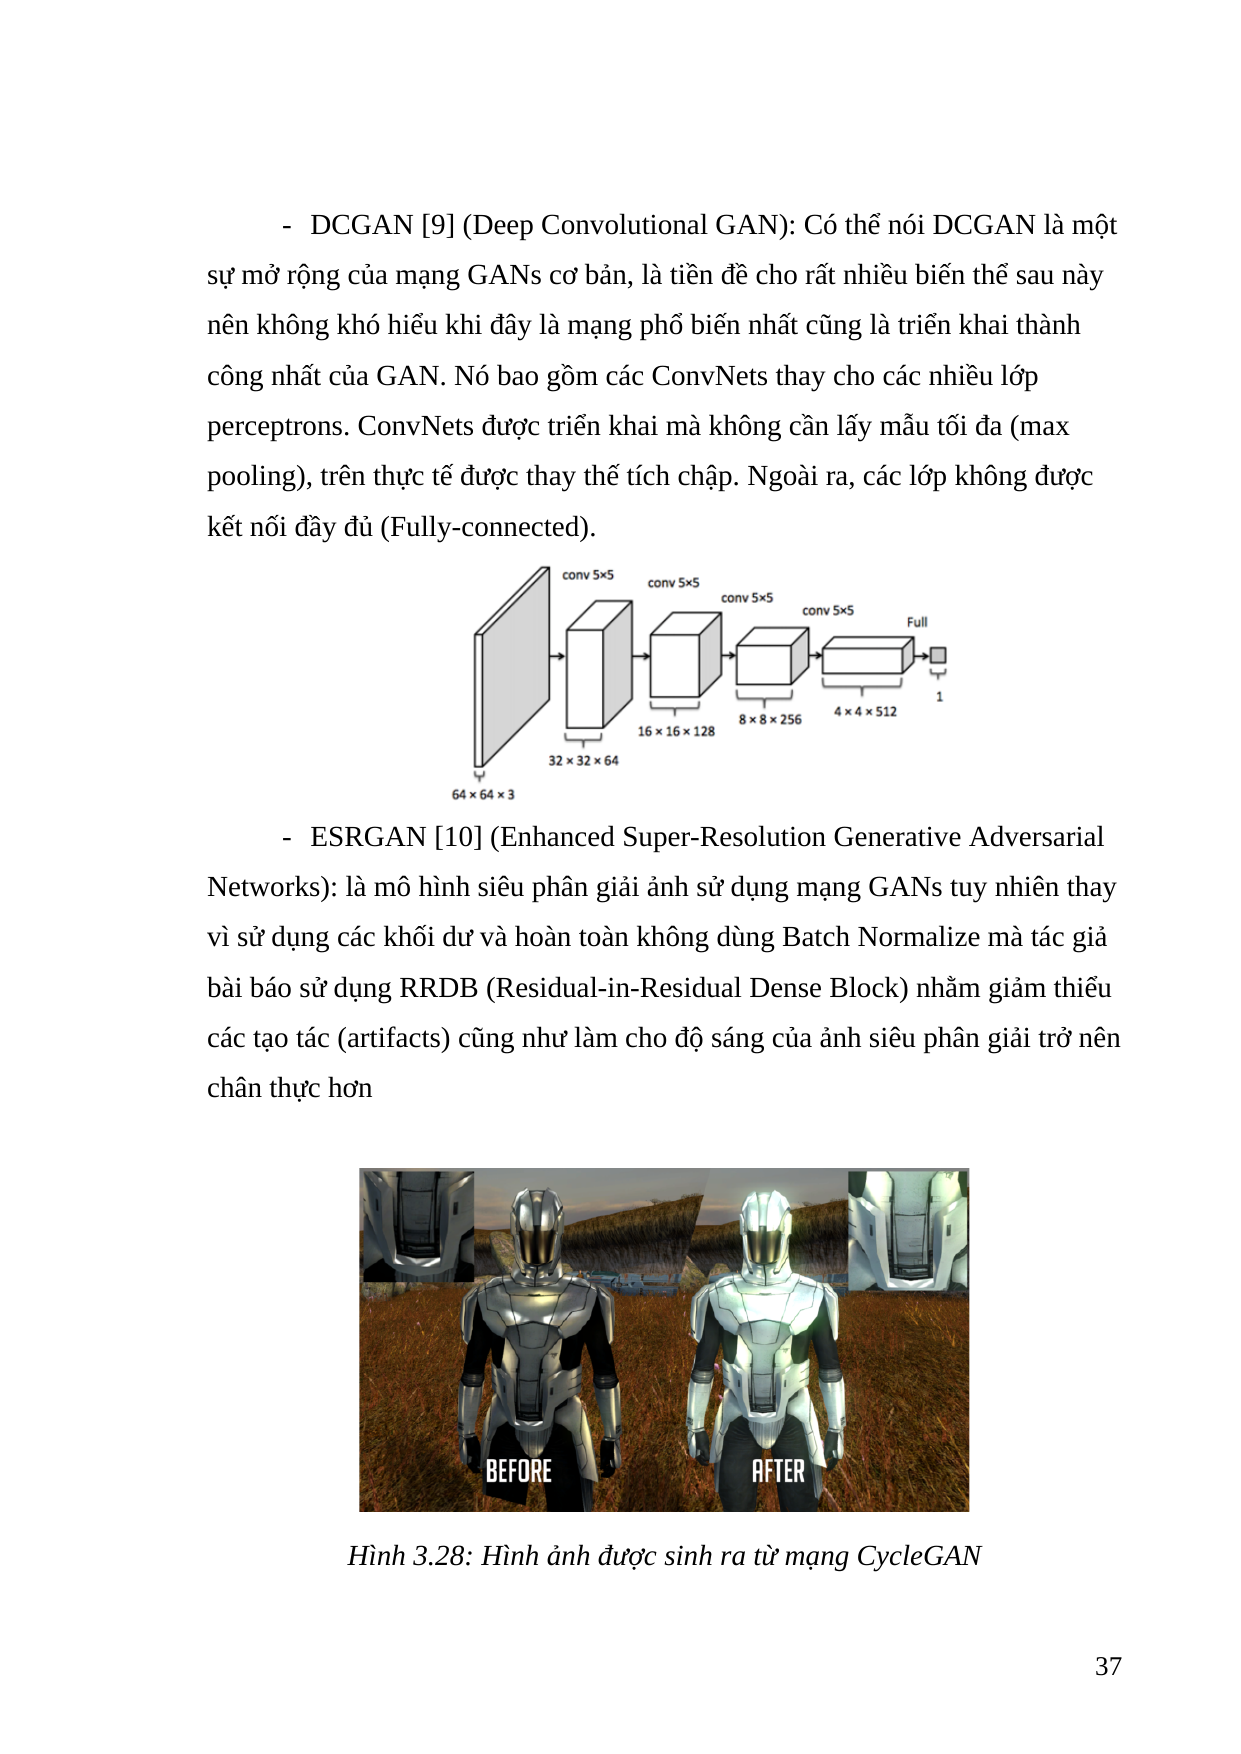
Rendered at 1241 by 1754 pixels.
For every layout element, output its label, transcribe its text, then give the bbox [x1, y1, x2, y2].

list ​DCGAN (Deep Convolutional GAN): Có thể nói DCGAN là một sự mở rộng của mạng GANs cơ bản, là tiền đề cho rất nhiều biến thể sau này nên không khó hiểu khi đây là mạng phổ biến nhất cũng là triển khai thành công nhất của GAN. Nó bao gồm các ConvNets thay cho các nhiều lớp perceptrons. ConvNets được triển khai mà không cần lấy mẫu tối đa (max pooling), trên thực tế được thay thế tích chập. Ngoài ra, các lớp không được kết nối đầy đủ (Fully-connected). [207, 207, 1122, 542]
picture [444, 558, 960, 805]
picture [359, 1168, 970, 1512]
list ESRGAN (Enhanced Super-Resolution Generative Adversarial Networks): là mô hình siêu phân giải ảnh sử dụng mạng GANs tuy nhiên thay vì sử dụng các khối dư và hoàn toàn không dùng Batch Normalize mà tác giả bài báo sử dụng RRDB (Residual-in-Residual Dense Block) nhằm giảm thiểu các tạo tác (artifacts) cũng như làm cho độ sáng của ảnh siêu phân giải trở nên chân thực hơn [207, 819, 1122, 1104]
